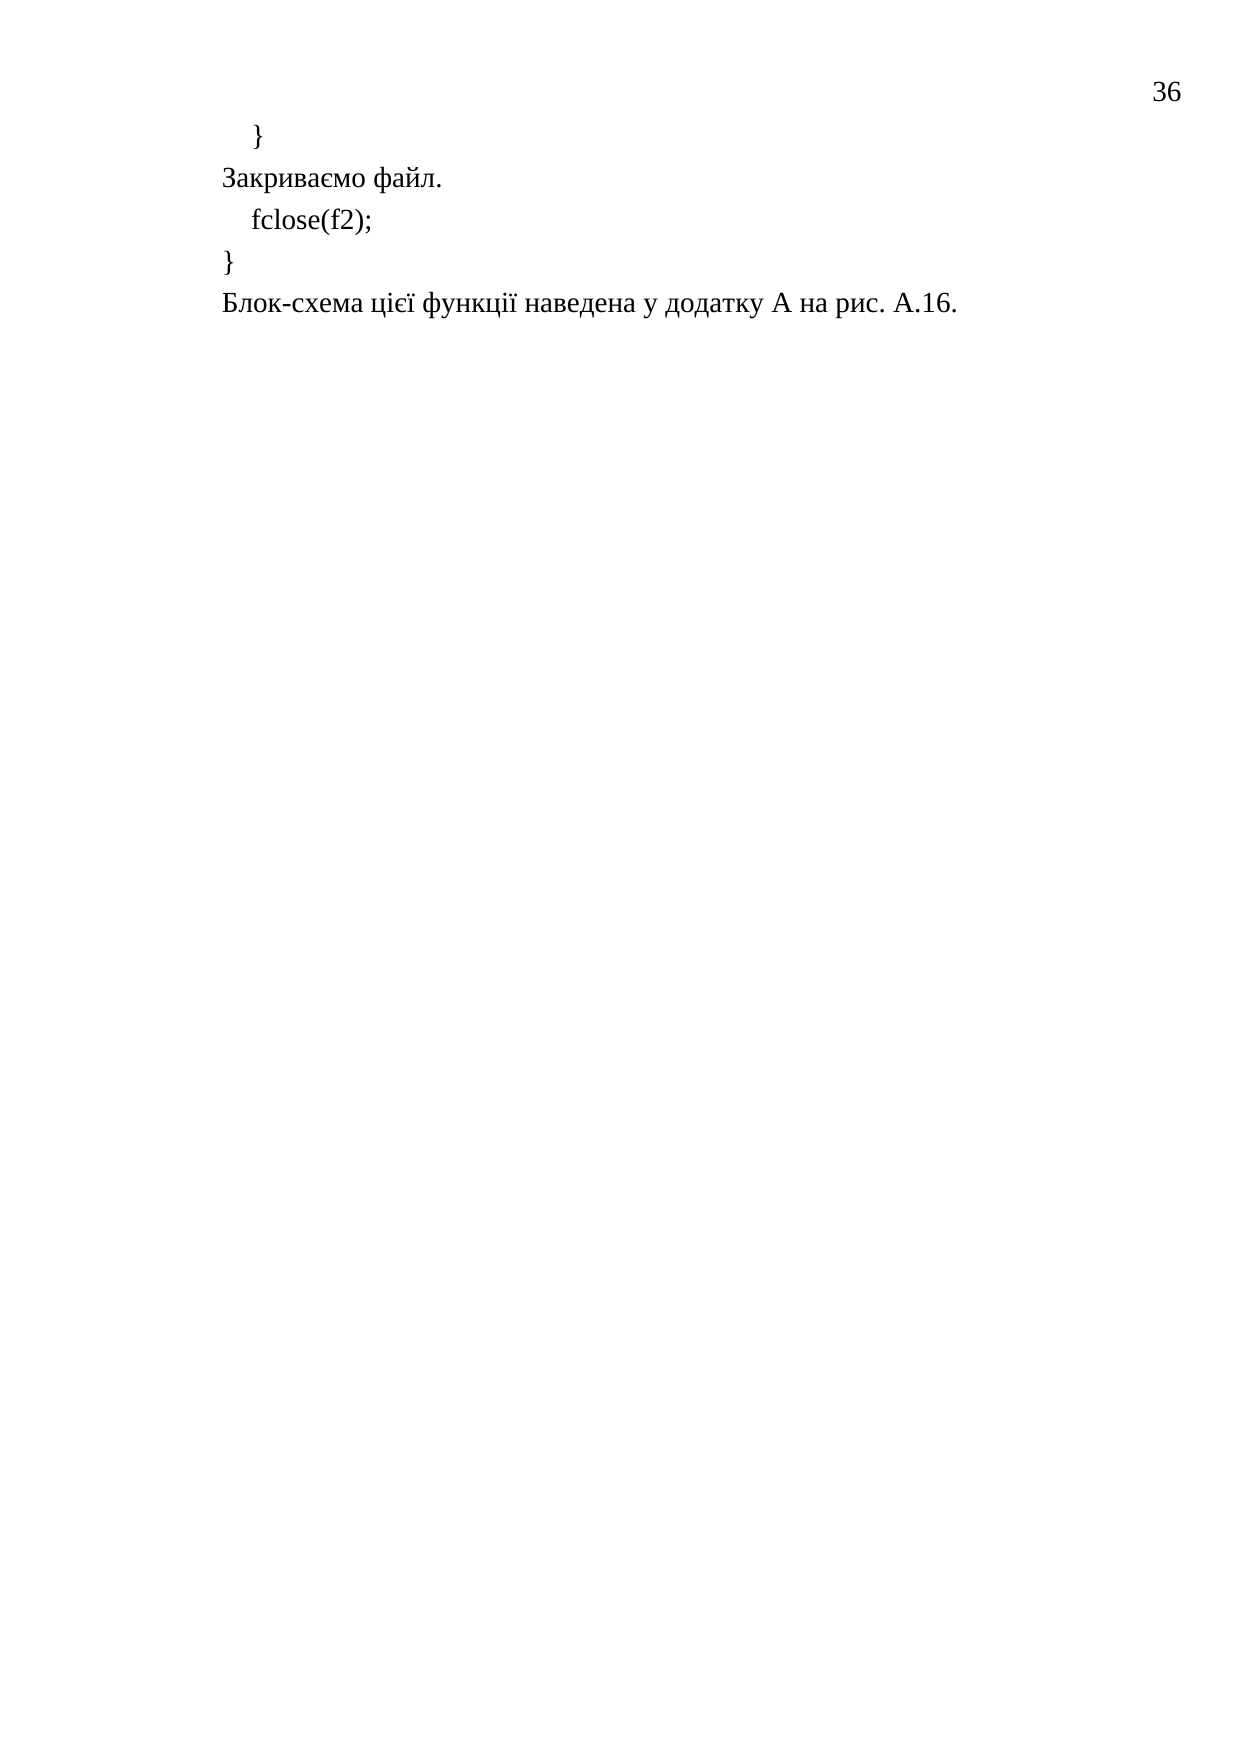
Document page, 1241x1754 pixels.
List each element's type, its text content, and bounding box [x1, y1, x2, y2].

text } [148, 118, 1181, 152]
text Блок-схема цієї функції наведена у додатку А на рис. А.16. [148, 286, 1181, 319]
text Закриваємо файл. [148, 160, 1181, 193]
text fclose(f2); [148, 202, 1181, 235]
text } [148, 244, 1181, 277]
